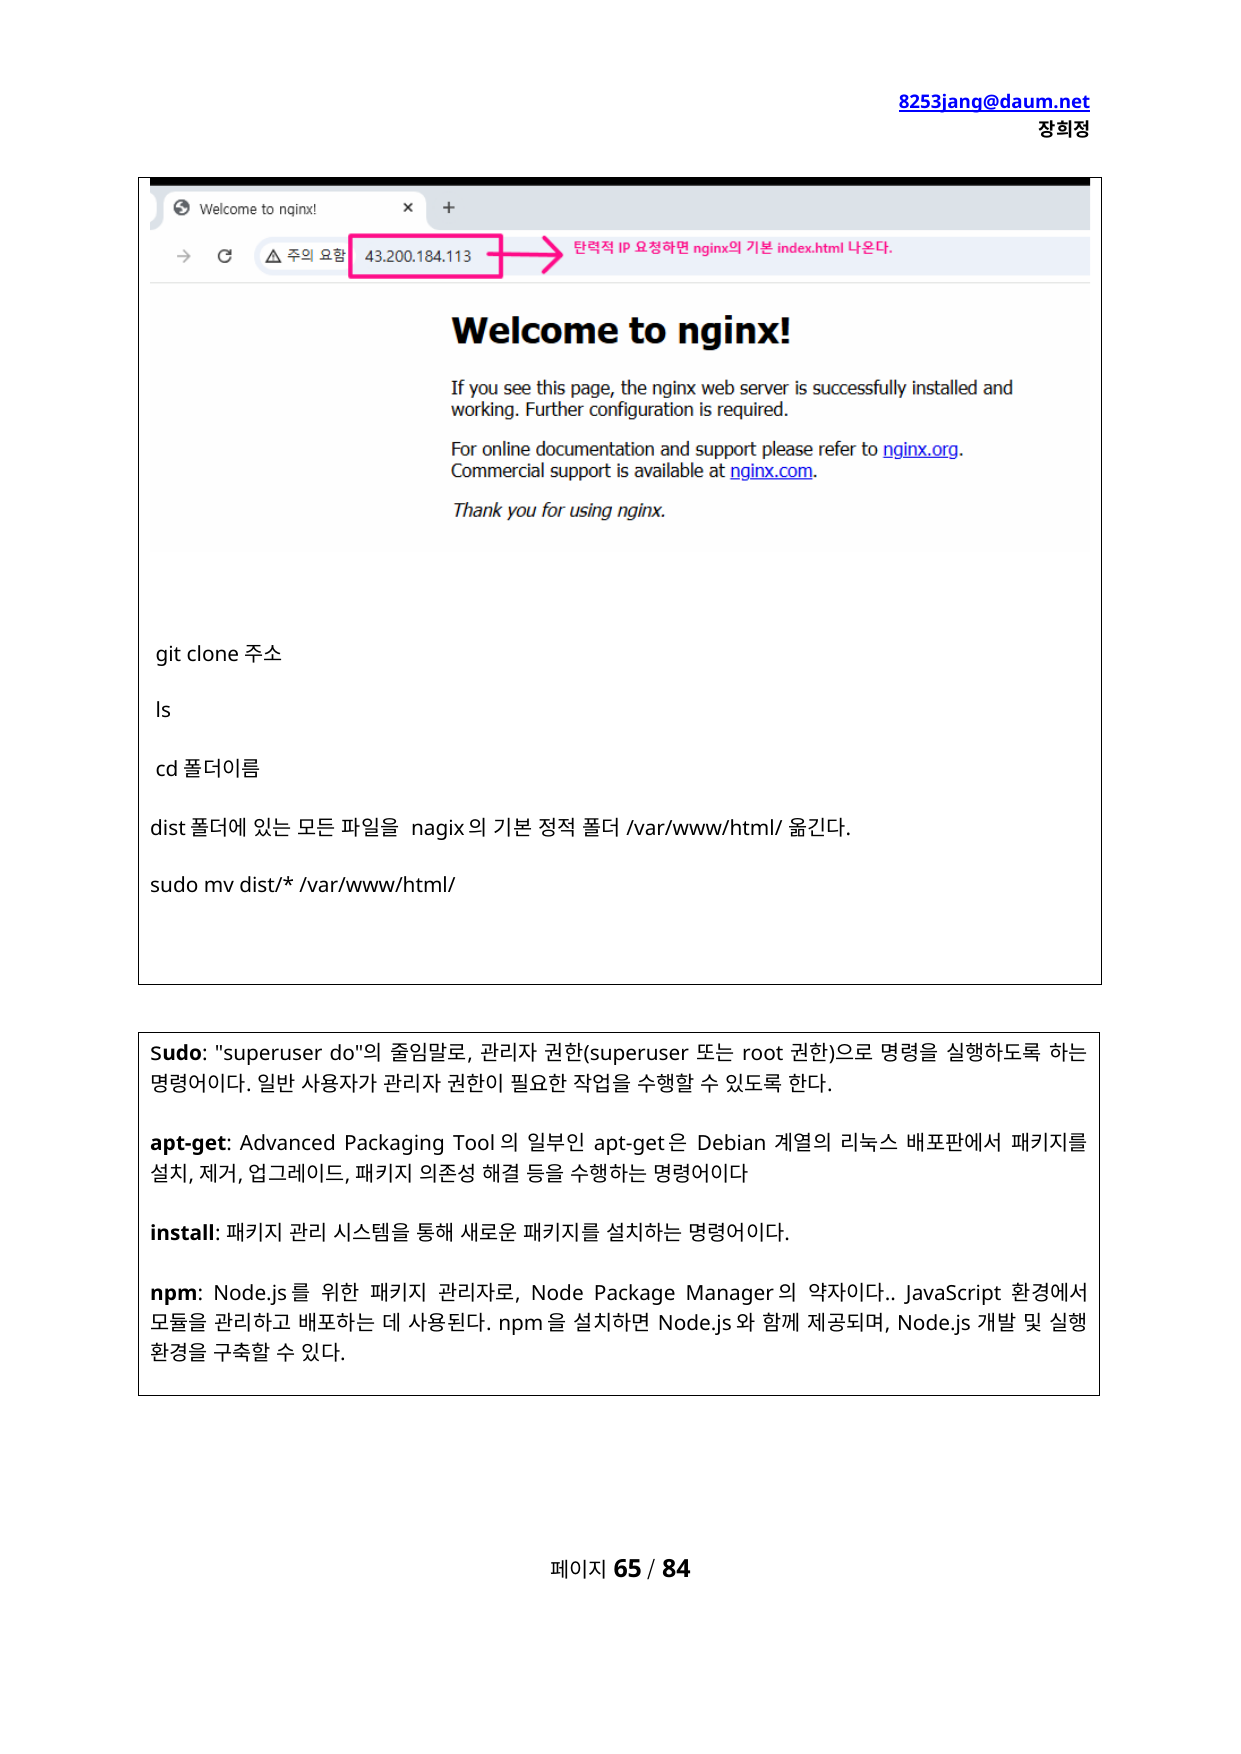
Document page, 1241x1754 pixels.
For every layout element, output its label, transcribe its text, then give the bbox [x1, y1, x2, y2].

table_header sudo: "superuser do"의 줄임말로, 관리자 권한(superuser 또는 root 권한)으로 명령을 실행하도록 하는 명령어이다. 일반 사용자가 관리자 권한이 필요한 작업을 수행할 수 있도록 한다. apt-get: Advanced Packaging Tool의 일부인 apt-get은 Debian 계열의 리눅스 배포판에서 패키지를 설치, 제거, 업그레이드, 패키지 의존성 해결 등을 수행하는 명령어이다 install: 패키지 관리 시스템을 통해 새로운 패키지를 설치하는 명령어이다. npm: Node.js를 위한 패키지 관리자로, Node Package Manager의 약자이다.. JavaScript 환경에서 모듈을 관리하고 배포하는 데 사용된다. npm을 설치하면 Node.js와 함께 제공되며, Node.js 개발 및 실행 환경을 구축할 수 있다. [139, 1033, 1099, 1395]
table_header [139, 178, 1101, 984]
picture [150, 178, 1091, 552]
